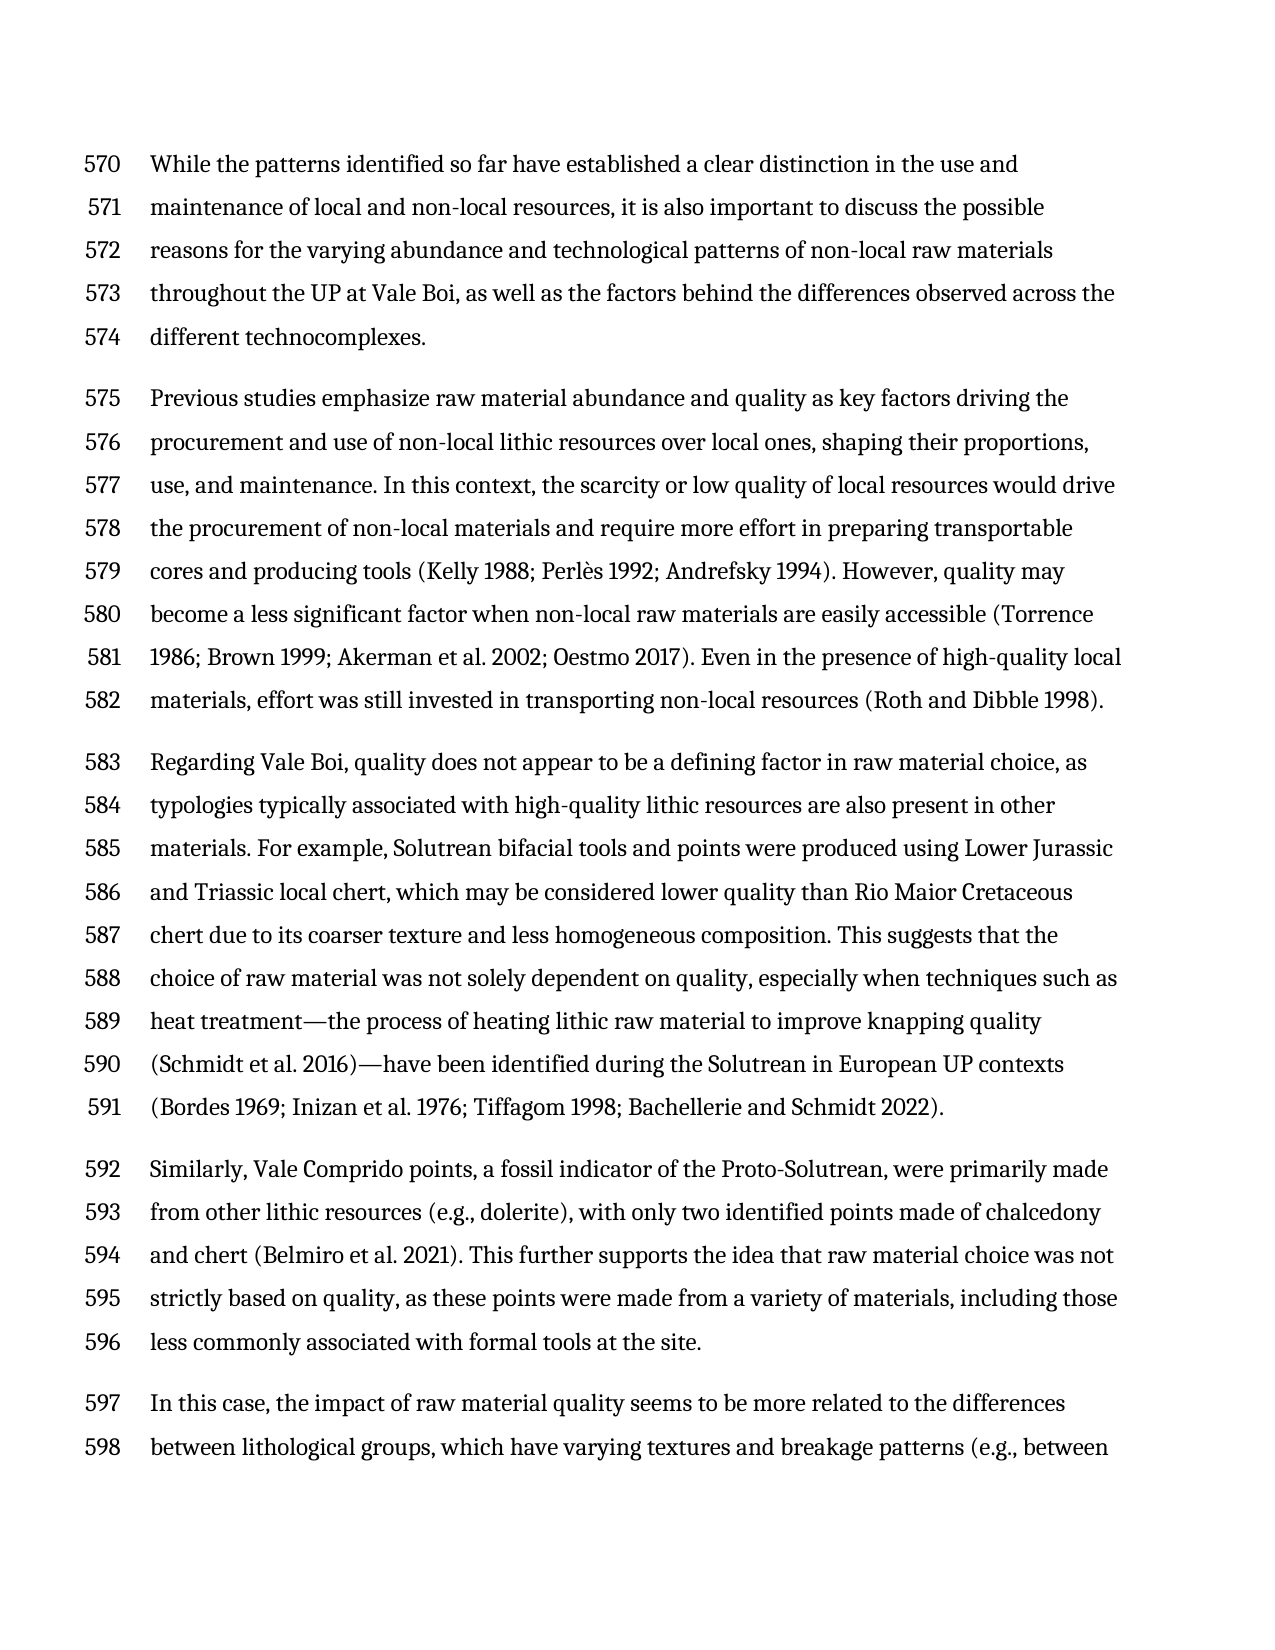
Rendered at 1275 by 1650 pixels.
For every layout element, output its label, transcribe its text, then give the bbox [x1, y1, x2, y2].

text Previous studies emphasize raw material abundance and quality as key factors driving the procurement and use of non-local lithic resources over local ones, shaping their proportions, use, and maintenance. In this context, the scarcity or low quality of local resources would drive the procurement of non-local materials and require more effort in preparing transportable cores and producing tools (Kelly 1988; Perlès 1992; Andrefsky 1994). However, quality may become a less significant factor when non-local raw materials are easily accessible (Torrence 1986; Brown 1999; Akerman et al. 2002; Oestmo 2017). Even in the presence of high-quality local materials, effort was still invested in transporting non-local resources (Roth and Dibble 1998). [150, 384, 1125, 715]
text Similarly, Vale Comprido points, a fossil indicator of the Proto-Solutrean, were primarily made from other lithic resources (e.g., dolerite), with only two identified points made of chalcedony and chert (Belmiro et al. 2021). This further supports the idea that raw material choice was not strictly based on quality, as these points were made from a variety of materials, including those less commonly associated with formal tools at the site. [150, 1155, 1125, 1356]
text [150, 1389, 1125, 1461]
text Regarding Vale Boi, quality does not appear to be a defining factor in raw material choice, as typologies typically associated with high-quality lithic resources are also present in other materials. For example, Solutrean bifacial tools and points were produced using Lower Jurassic and Triassic local chert, which may be considered lower quality than Rio Maior Cretaceous chert due to its coarser texture and less homogeneous composition. This suggests that the choice of raw material was not solely dependent on quality, especially when techniques such as heat treatment—the process of heating lithic raw material to improve knapping quality (Schmidt et al. 2016)—have been identified during the Solutrean in European UP contexts (Bordes 1969; Inizan et al. 1976; Tiffagom 1998; Bachellerie and Schmidt 2022). [150, 748, 1125, 1122]
text While the patterns identified so far have established a clear distinction in the use and maintenance of local and non-local resources, it is also important to discuss the possible reasons for the varying abundance and technological patterns of non-local raw materials throughout the UP at Vale Boi, as well as the factors behind the differences observed across the different technocomplexes. [150, 150, 1125, 351]
